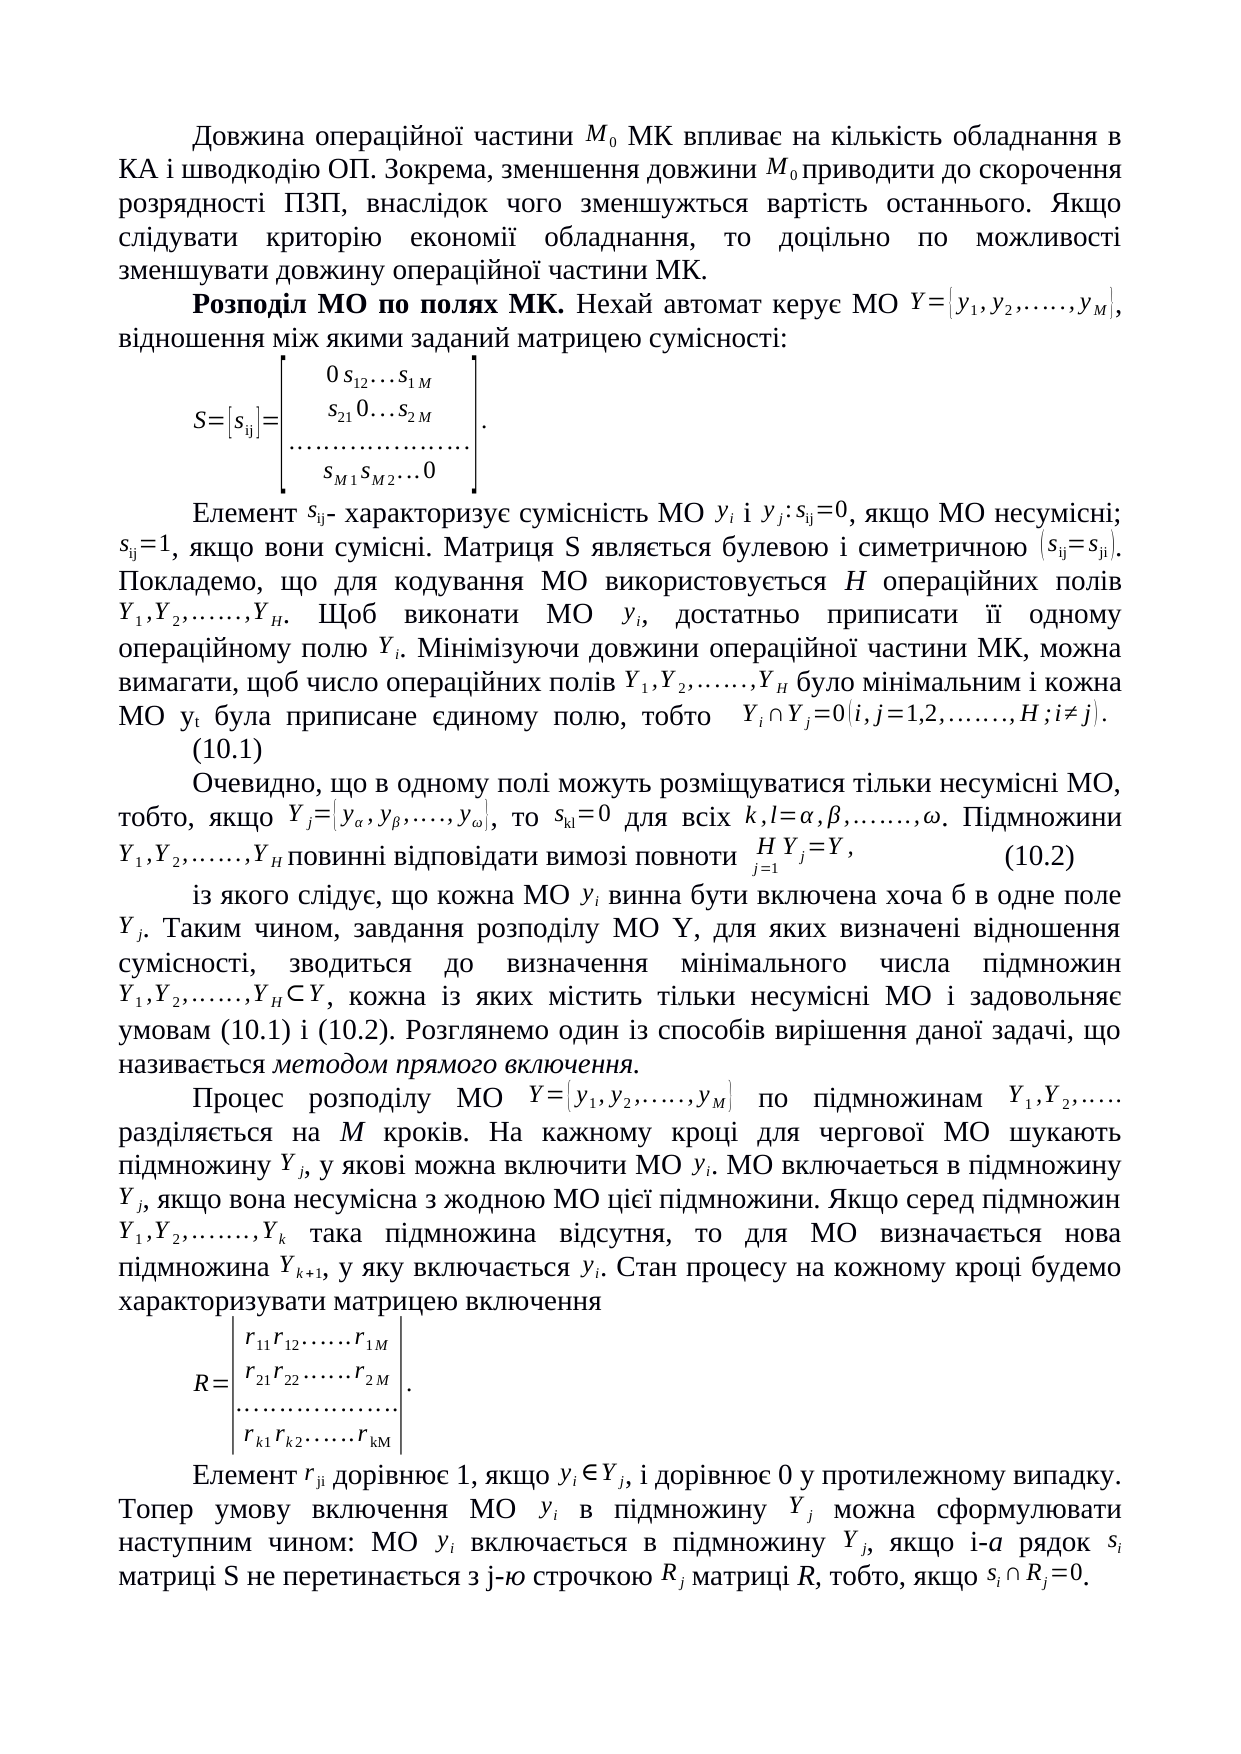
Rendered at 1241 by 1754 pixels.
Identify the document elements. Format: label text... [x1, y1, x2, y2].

text Елемент - характоризує сумісність МО і , якщо МО несумісні; , якщо вони сумісні. Матриця S являється булевою і симетричною . Покладемо, що для кодування МО використовується H операційних полів . Щоб виконати МО , достатньо приписати її одному операційному полю . Мінімізуючи довжини операційної частини МК, можна вимагати, щоб число операційних полів було мінімальним і кожна МО yt була приписане єдиному полю, тобто (10.1) [118, 495, 1122, 765]
text Елемент дорівнює 1, якщо , і дорівнює 0 у протилежному випадку. Топер умову включення МО в підмножину можна сформулювати наступним чином: МО включається в підмножину , якщо i-а рядок матриці S не перетинається з j-ю строчкою матриці R, тобто, якщо . [118, 1457, 1122, 1591]
text Процес розподілу МО по підмножинам разділяється на М кроків. На кажному кроці для чергової МО шукають підмножину , у якові можна включити МО . МО включаеться в підмножину , якщо вона несумісна з жодною МО цієї підмножини. Якщо серед підмножин така підмножина відсутня, то для МО визначається нова підмножина , у яку включається . Стан процесу на кожному кроці будемо характоризувати матрицею включення [118, 1079, 1122, 1316]
text Розподіл МО по полях МК. Нехай автомат керує МО , відношення між якими заданий матрицею сумісності: [118, 286, 1122, 354]
text із якого слідує, що кожна МО винна бути включена хоча б в одне поле . Таким чином, завдання розподілу МО Y, для яких визначені відношення сумісності, зводиться до визначення мінімального числа підмножин , кожна із яких містить тільки несумісні МО і задовольняє умовам (10.1) і (10.2). Розглянемо один із способів вирішення даної задачі, що називається методом прямого включення. [118, 877, 1122, 1079]
text Очевидно, що в одному полі можуть розміщуватися тільки несумісні МО, тобто, якщо , то для всіх . Підмножини повинні відповідати вимозі повноти (10.2) [118, 765, 1122, 877]
text Довжина операційної частини МК впливає на кількість обладнання в КА і шводкодію ОП. Зокрема, зменшення довжини приводити до скорочення розрядності ПЗП, внаслідок чого зменшужться вартість останнього. Якщо слідувати криторію економії обладнання, то доцільно по можливості зменшувати довжину операційної частини МК. [118, 118, 1122, 286]
